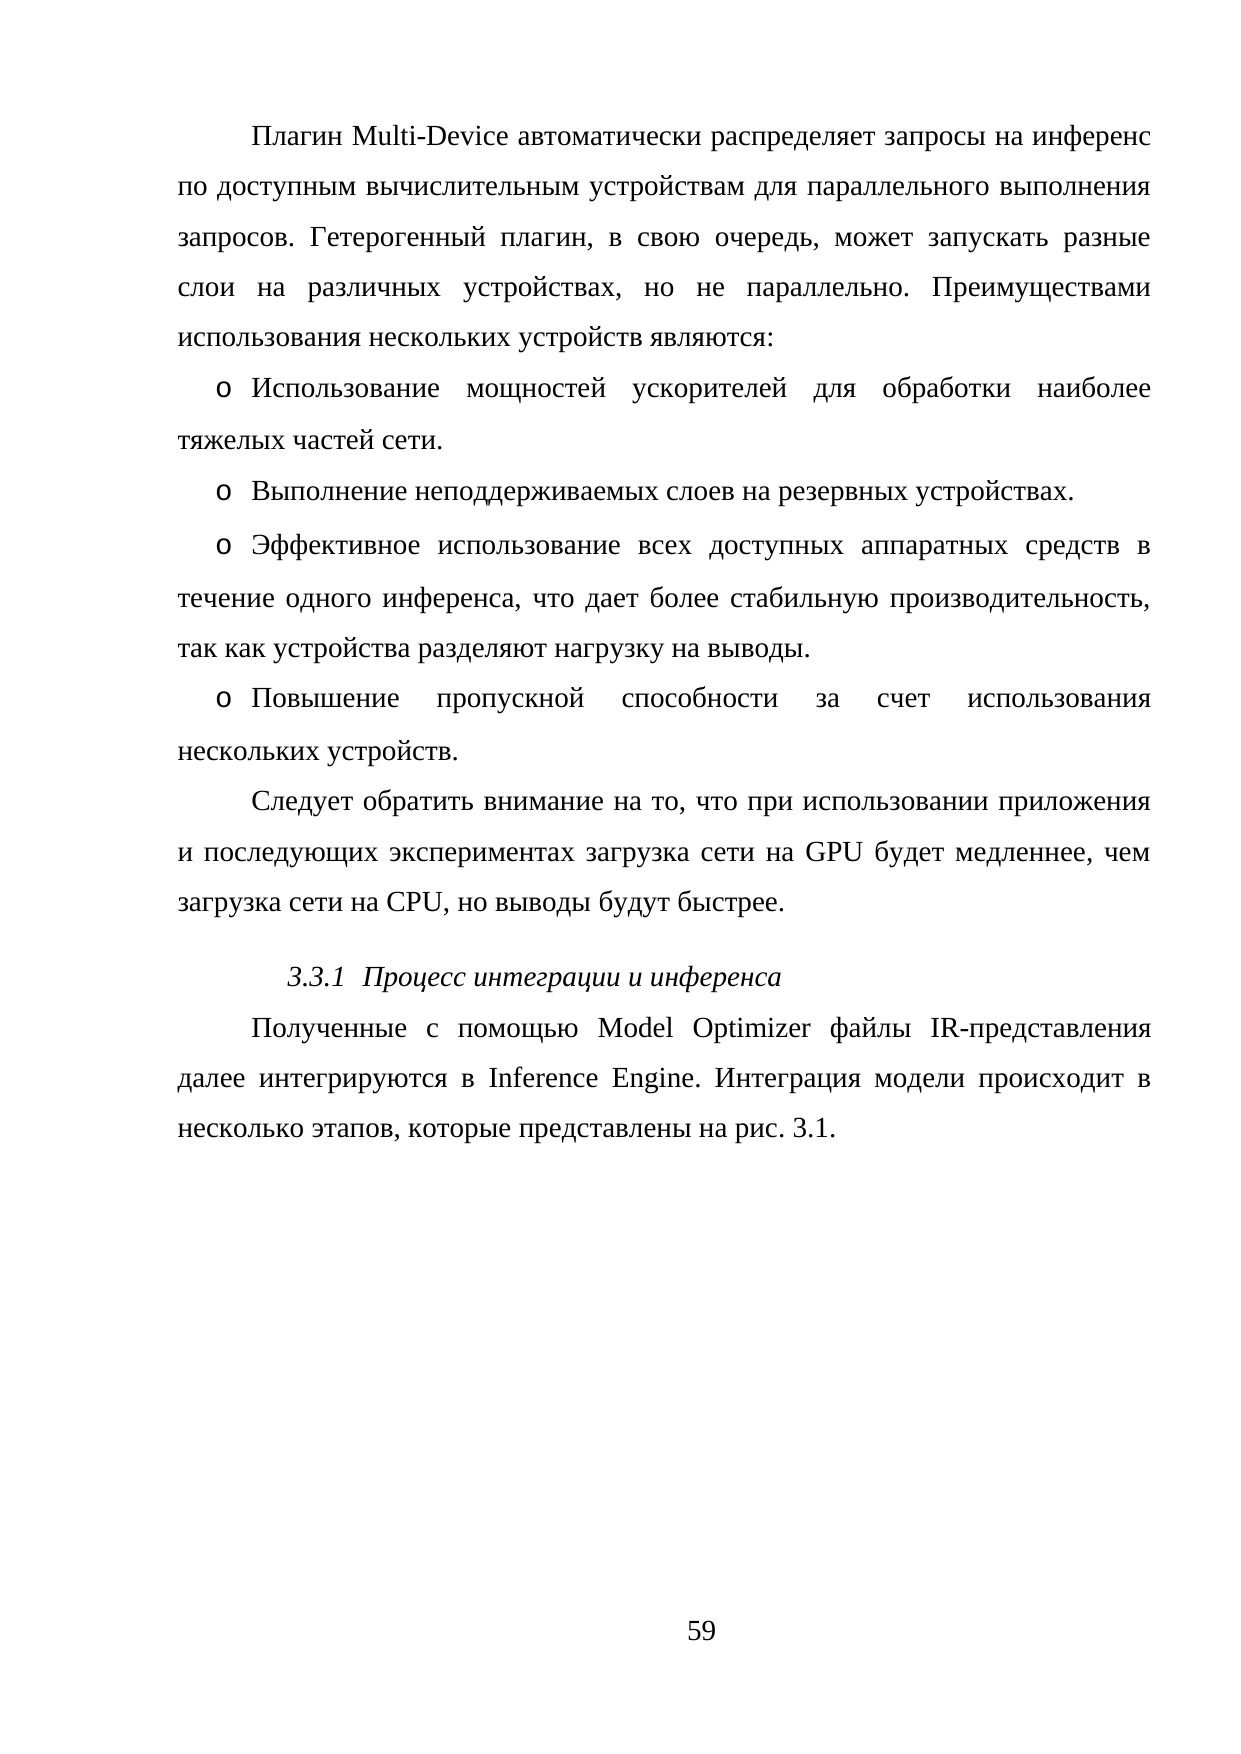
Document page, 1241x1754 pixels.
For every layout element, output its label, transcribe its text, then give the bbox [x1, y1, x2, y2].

list Выполнение неподдерживаемых слоев на резервных устройствах. [177, 473, 1152, 509]
list Повышение пропускной способности за счет использования нескольких устройств. [177, 680, 1152, 767]
text Полученные с помощью Model Optimizer файлы IR-представления далее интегрируются в Inference Engine. Интеграция модели происходит в несколько этапов, которые представлены на рис. 3.1. [177, 1010, 1152, 1144]
text Следует обратить внимание на то, что при использовании приложения и последующих экспериментах загрузка сети на GPU будет медленнее, чем загрузка сети на CPU, но выводы будут быстрее. [177, 783, 1152, 918]
list Использование мощностей ускорителей для обработки наиболее тяжелых частей сети. [177, 370, 1152, 456]
text Плагин Multi-Device автоматически распределяет запросы на инференс по доступным вычислительным устройствам для параллельного выполнения запросов. Гетерогенный плагин, в свою очередь, может запускать разные слои на различных устройствах, но не параллельно. Преимуществами использования нескольких устройств являются: [177, 118, 1152, 353]
list Эффективное использование всех доступных аппаратных средств в течение одного инференса, что дает более стабильную производительность, так как устройства разделяют нагрузку на выводы. [177, 527, 1152, 663]
subtitle Процесс интеграции и инференса [287, 959, 1152, 993]
